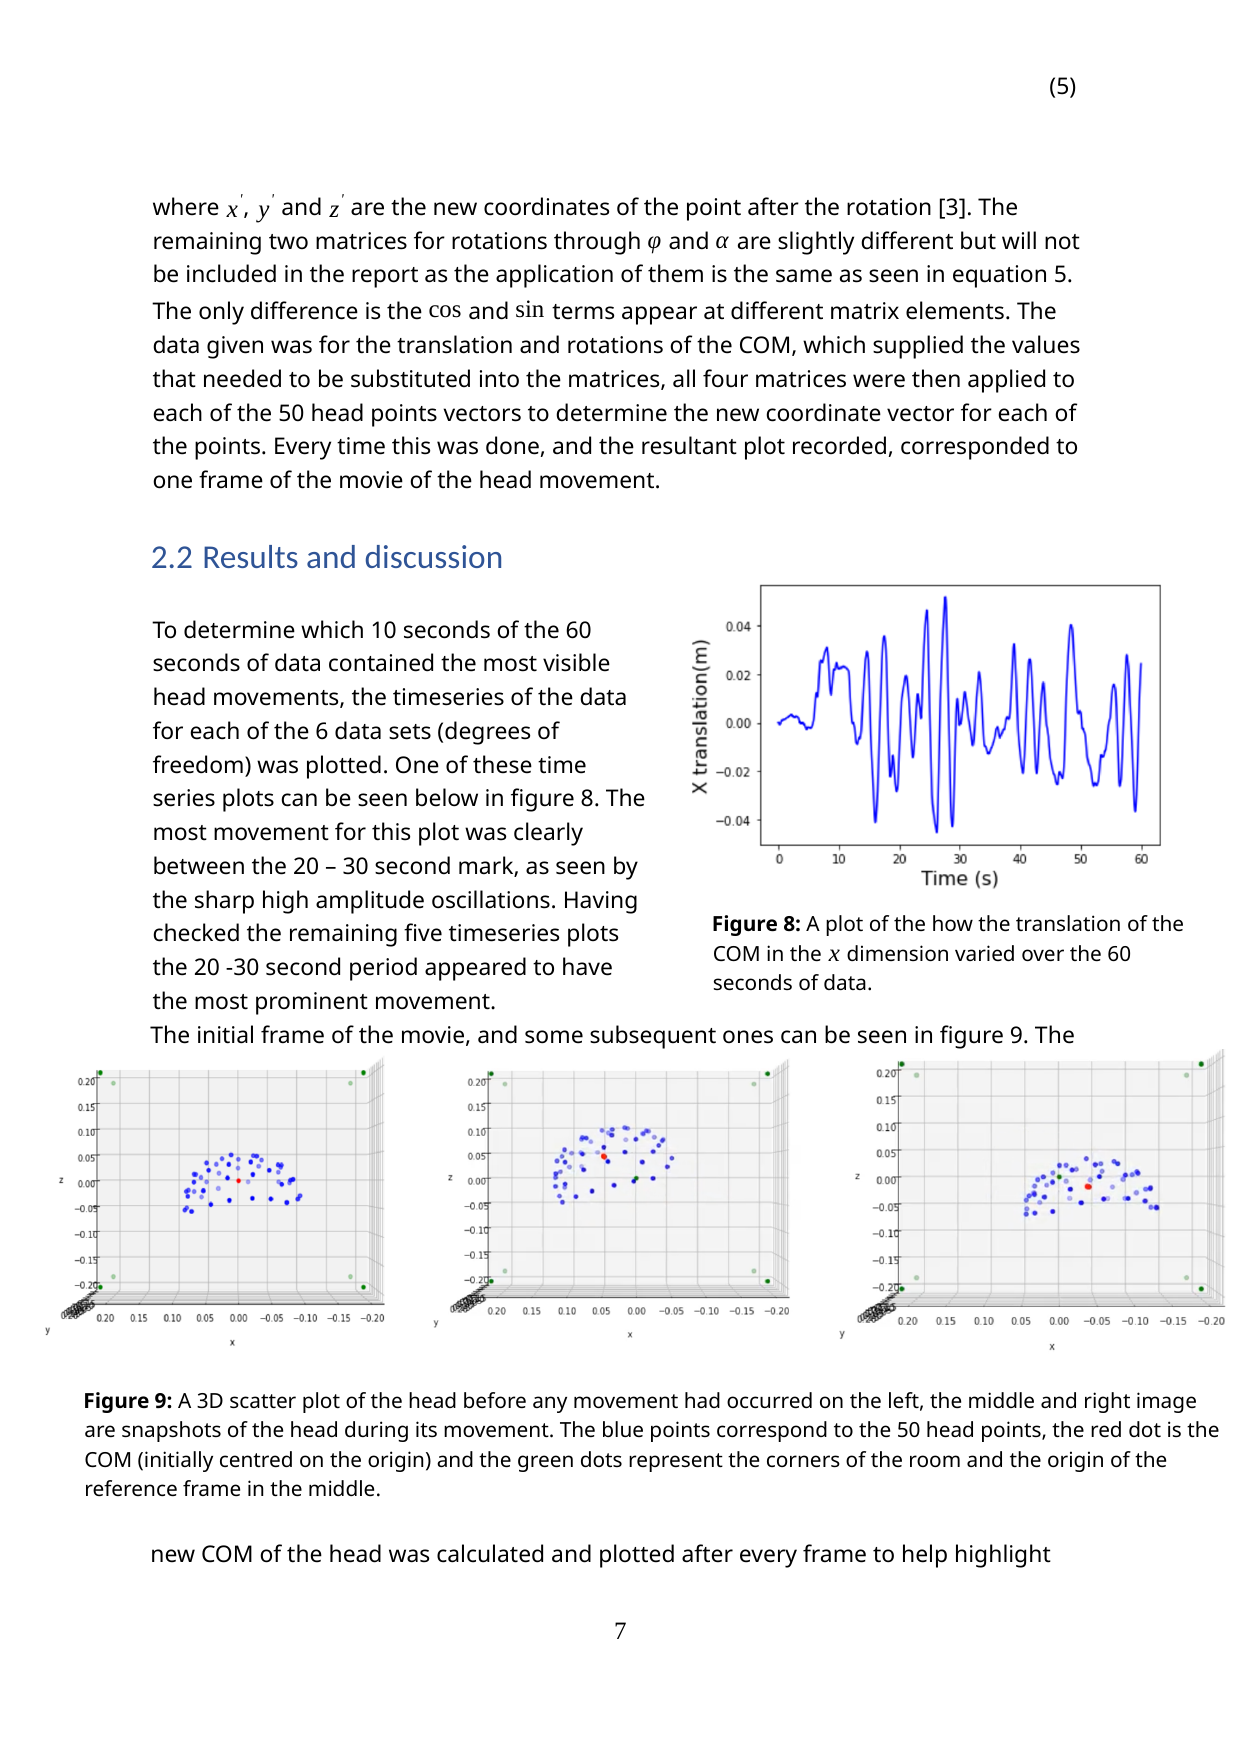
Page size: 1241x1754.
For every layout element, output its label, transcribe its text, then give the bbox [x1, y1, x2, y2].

subtitle 2.2 Results and discussion [151, 536, 1090, 577]
picture [665, 569, 1241, 907]
text To determine which 10 seconds of the 60 seconds of data contained the most visible head movements, the timeseries of the data for each of the 6 data sets (degrees of freedom) was plotted. One of these time series plots can be seen below in figure 8. The most movement for this plot was clearly between the 20 – 30 second mark, as seen by the sharp high amplitude oscillations. Having checked the remaining five timeseries plots the 20 -30 second period appeared to have the most prominent movement. [152, 613, 1090, 1016]
text where , and are the new coordinates of the point after the rotation [3]. The remaining two matrices for rotations through and are slightly different but will not be included in the report as the application of them is the same as seen in equation 5. The only difference is the and terms appear at different matrix elements. The data given was for the translation and rotations of the COM, which supplied the values that needed to be substituted into the matrices, all four matrices were then applied to each of the 50 head points vectors to determine the new coordinate vector for each of the points. Every time this was done, and the resultant plot recorded, corresponded to one frame of the movie of the head movement. [152, 191, 1090, 495]
picture [834, 1049, 1232, 1361]
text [150, 1018, 1090, 1569]
picture [30, 1049, 810, 1355]
